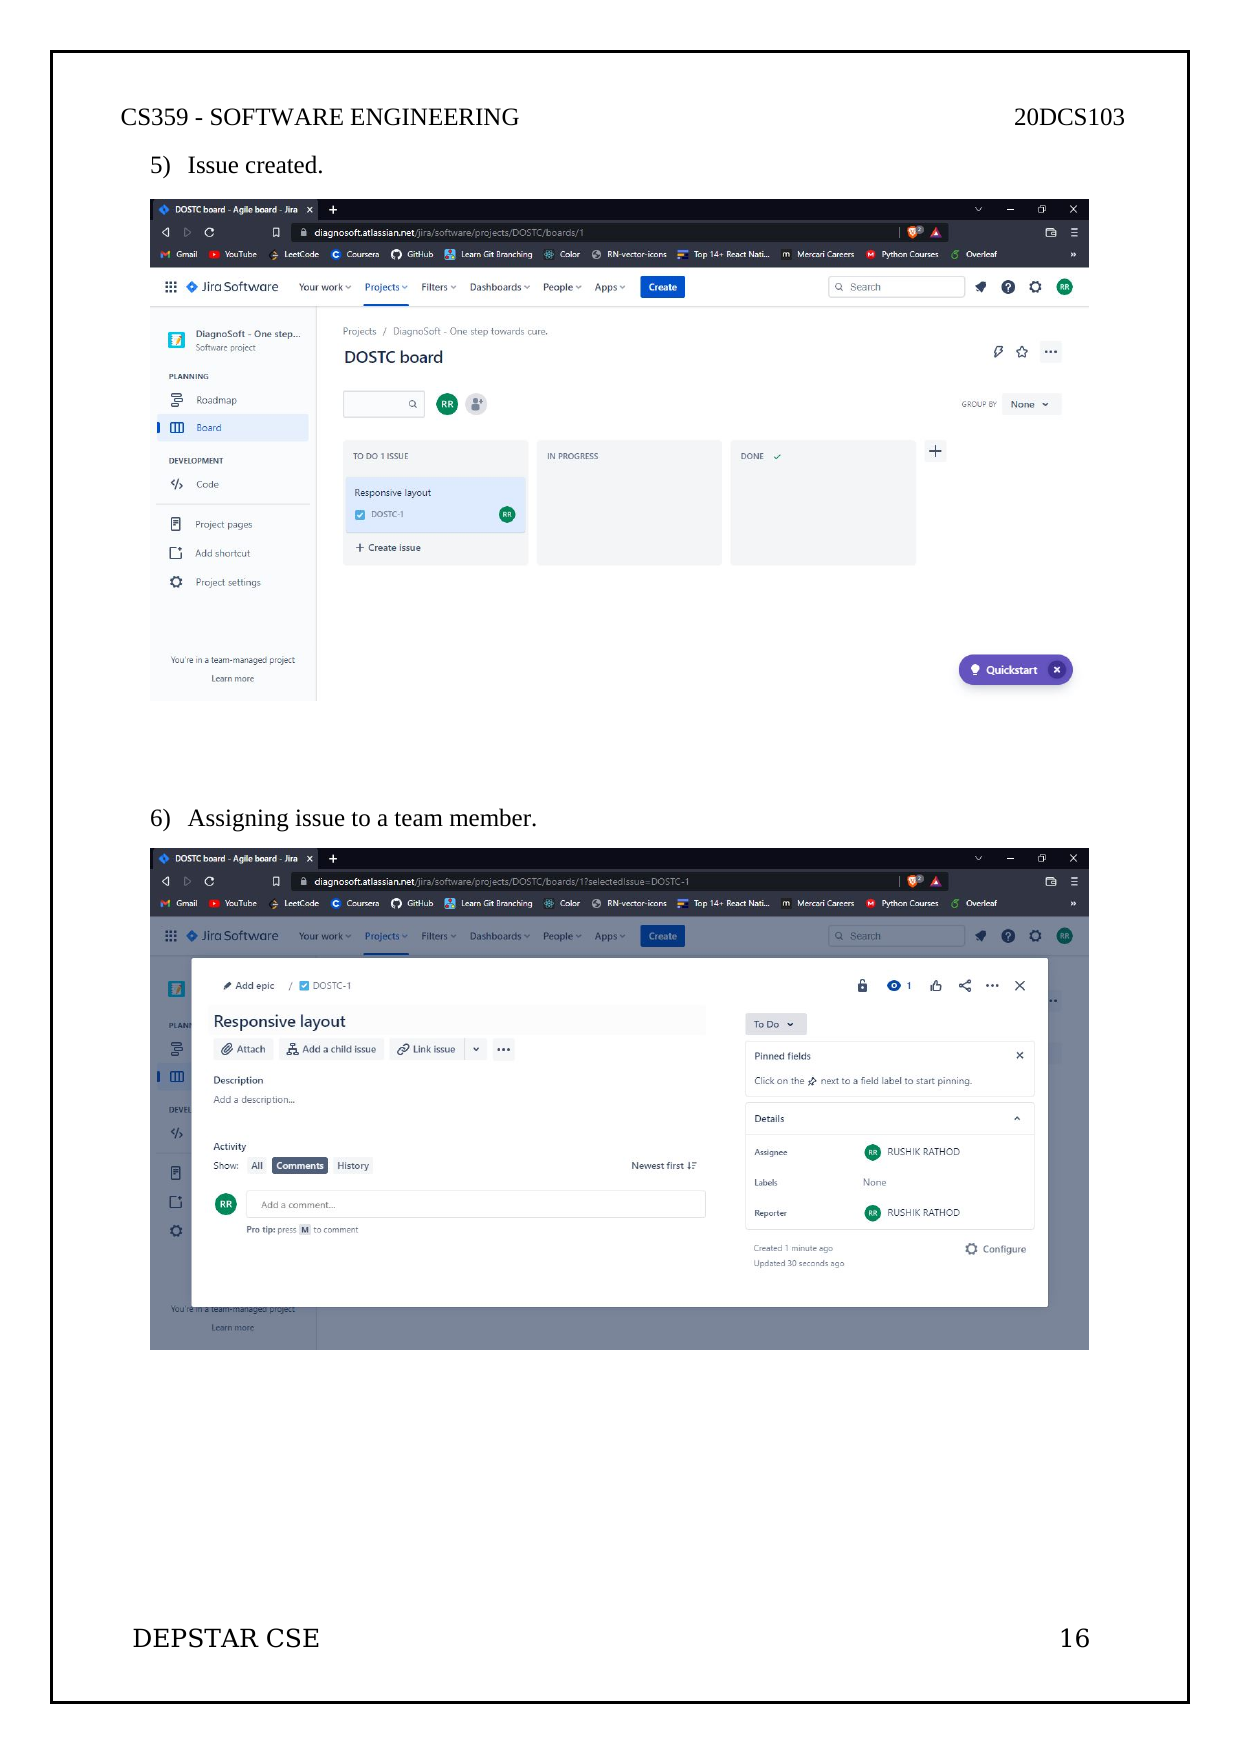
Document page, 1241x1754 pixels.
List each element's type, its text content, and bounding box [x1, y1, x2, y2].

list Issue created. [150, 150, 1090, 179]
list Assigning issue to a team member. [150, 803, 1090, 832]
picture [150, 199, 1089, 701]
picture [150, 848, 1089, 1350]
